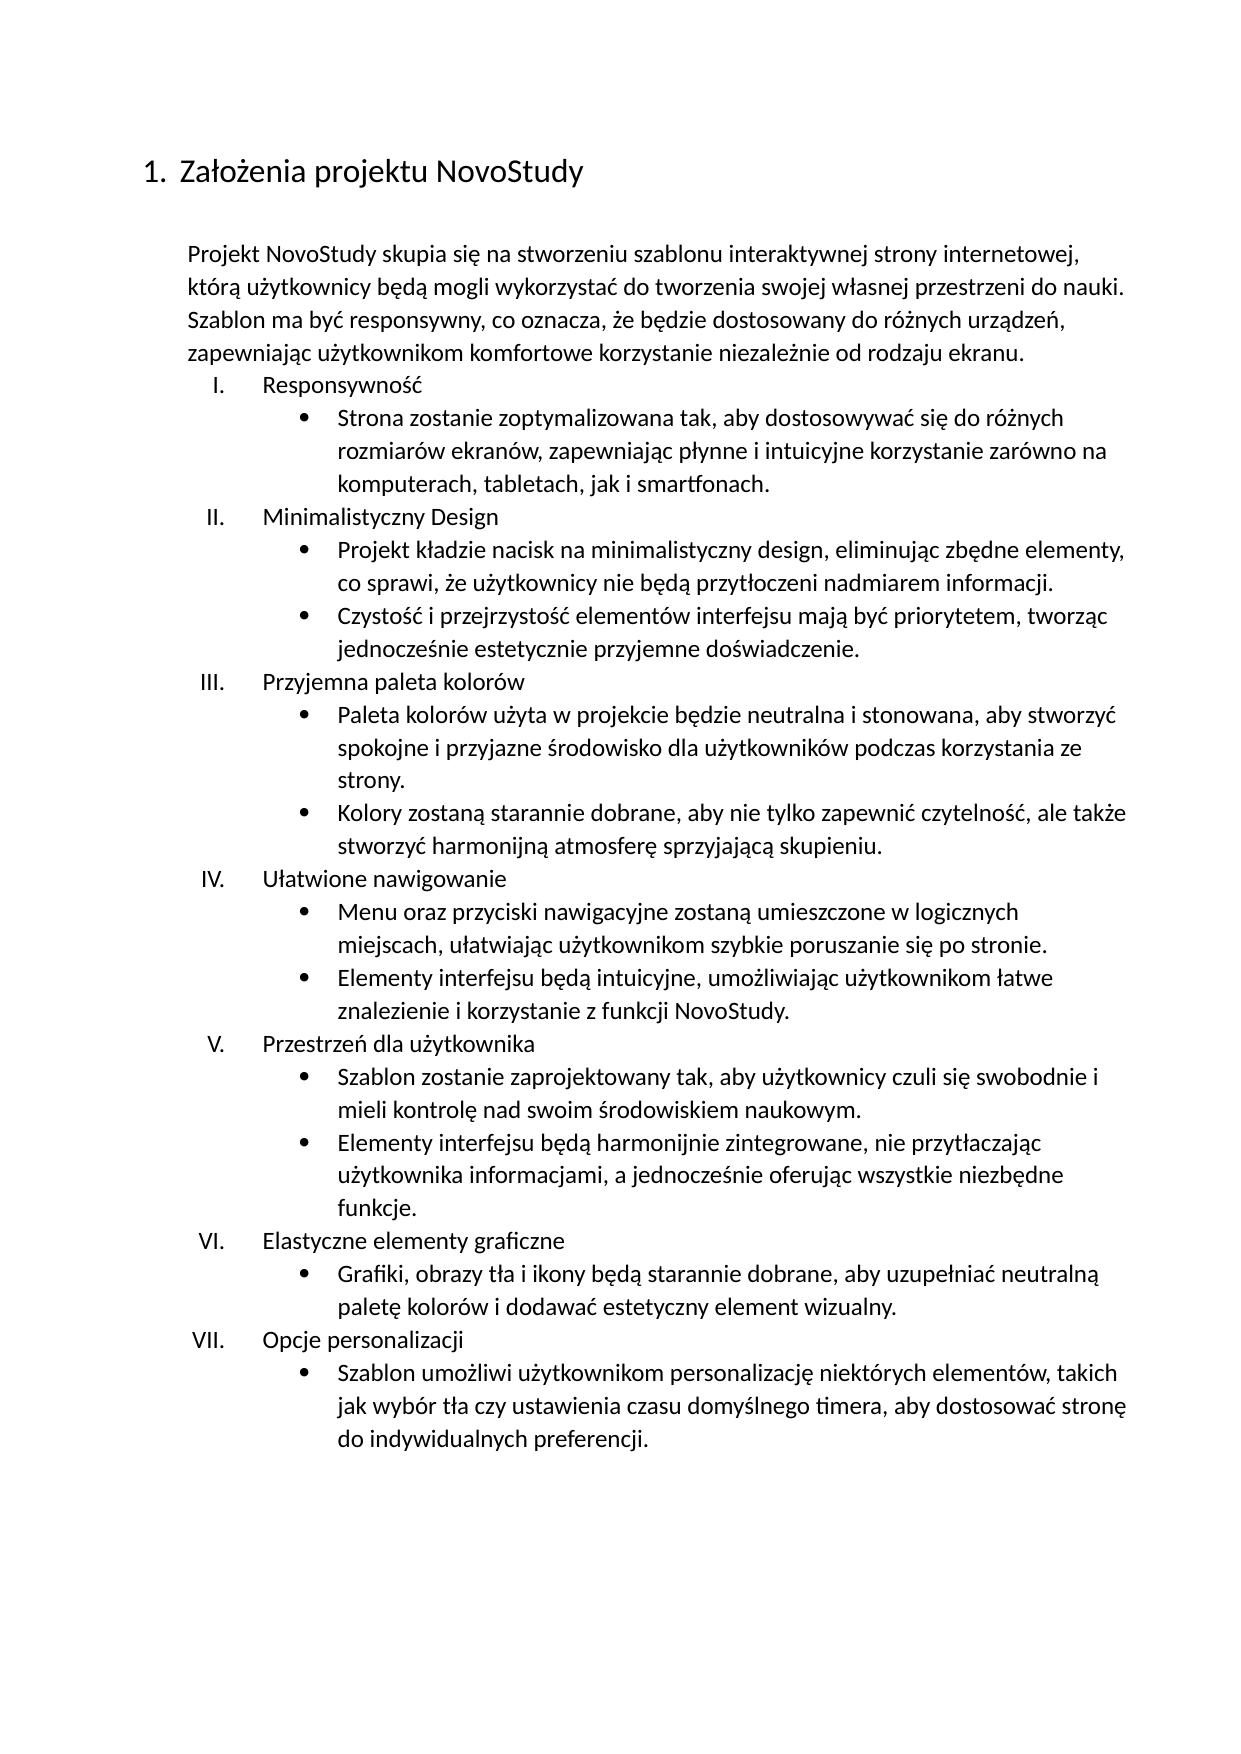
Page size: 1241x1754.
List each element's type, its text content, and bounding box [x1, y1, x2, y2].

list Przyjemna paleta kolorów [225, 666, 1128, 696]
list Szablon umożliwi użytkownikom personalizację niektórych elementów, takich jak wybór tła czy ustawienia czasu domyślnego timera, aby dostosować stronę do indywidualnych preferencji. [300, 1357, 1128, 1453]
list Menu oraz przyciski nawigacyjne zostaną umieszczone w logicznych miejscach, ułatwiając użytkownikom szybkie poruszanie się po stronie. [300, 896, 1128, 960]
list Elementy interfejsu będą harmonijnie zintegrowane, nie przytłaczając użytkownika informacjami, a jednocześnie oferując wszystkie niezbędne funkcje. [300, 1127, 1128, 1223]
list Opcje personalizacji [225, 1324, 1128, 1355]
list Czystość i przejrzystość elementów interfejsu mają być priorytetem, tworząc jednocześnie estetycznie przyjemne doświadczenie. [300, 600, 1128, 663]
list Ułatwione nawigowanie [225, 863, 1128, 894]
list Paleta kolorów użyta w projekcie będzie neutralna i stonowana, aby stworzyć spokojne i przyjazne środowisko dla użytkowników podczas korzystania ze strony. [300, 699, 1128, 795]
list Minimalistyczny Design [225, 501, 1128, 532]
list Grafiki, obrazy tła i ikony będą starannie dobrane, aby uzupełniać neutralną paletę kolorów i dodawać estetyczny element wizualny. [300, 1258, 1128, 1322]
list Założenia projektu NovoStudy [142, 150, 1128, 191]
list Kolory zostaną starannie dobrane, aby nie tylko zapewnić czytelność, ale także stworzyć harmonijną atmosferę sprzyjającą skupieniu. [300, 797, 1128, 861]
list Przestrzeń dla użytkownika [225, 1028, 1128, 1058]
list Projekt kładzie nacisk na minimalistyczny design, eliminując zbędne elementy, co sprawi, że użytkownicy nie będą przytłoczeni nadmiarem informacji. [300, 534, 1128, 598]
list Szablon zostanie zaprojektowany tak, aby użytkownicy czuli się swobodnie i mieli kontrolę nad swoim środowiskiem naukowym. [300, 1061, 1128, 1124]
list Elastyczne elementy graficzne [225, 1225, 1128, 1256]
list Projekt NovoStudy skupia się na stworzeniu szablonu interaktywnej strony internetowej, którą użytkownicy będą mogli wykorzystać do tworzenia swojej własnej przestrzeni do nauki. Szablon ma być responsywny, co oznacza, że będzie dostosowany do różnych urządzeń, zapewniając użytkownikom komfortowe korzystanie niezależnie od rodzaju ekranu. [187, 238, 1128, 367]
list Strona zostanie zoptymalizowana tak, aby dostosowywać się do różnych rozmiarów ekranów, zapewniając płynne i intuicyjne korzystanie zarówno na komputerach, tabletach, jak i smartfonach. [300, 402, 1128, 499]
list Elementy interfejsu będą intuicyjne, umożliwiając użytkownikom łatwe znalezienie i korzystanie z funkcji NovoStudy. [300, 962, 1128, 1026]
list Responsywność [225, 369, 1128, 400]
